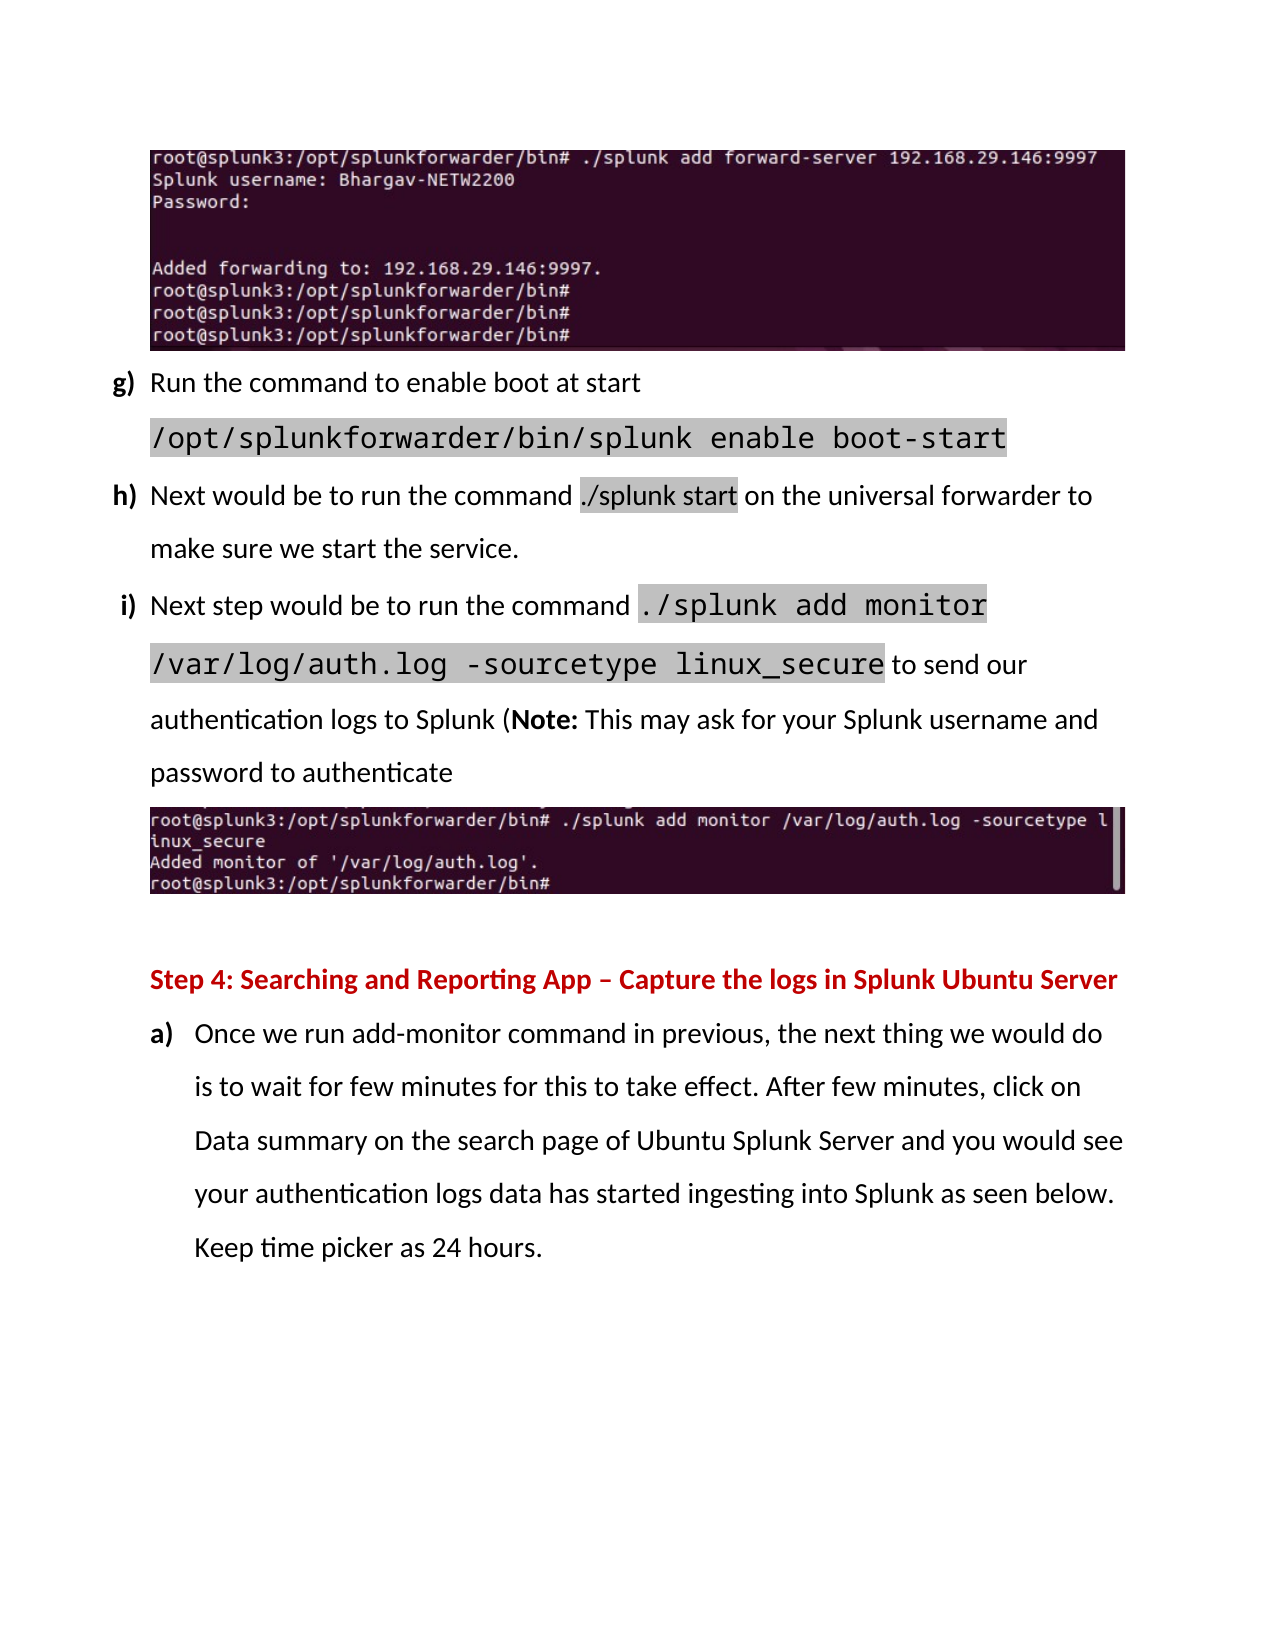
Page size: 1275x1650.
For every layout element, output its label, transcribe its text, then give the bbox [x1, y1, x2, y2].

list Next step would be to run the command ./splunk add monitor /var/log/auth.log -sourcetype linux_secure to send our authentication logs to Splunk (Note: This may ask for your Splunk username and password to authenticate [120, 584, 1125, 790]
picture [150, 150, 1125, 351]
text Step 4: Searching and Reporting App – Capture the logs in Splunk Ubuntu Server [150, 961, 1125, 997]
list Once we run add-monitor command in previous, the next thing we would do is to wait for few minutes for this to take effect. After few minutes, click on Data summary on the search page of Ubuntu Splunk Server and you would see your authentication logs data has started ingesting into Splunk as seen below. Keep time picker as 24 hours. [150, 1015, 1125, 1264]
list Run the command to enable boot at start [112, 364, 1125, 400]
list Next would be to run the command ./splunk start on the universal forwarder to make sure we start the service. [112, 477, 1125, 566]
picture [150, 807, 1125, 894]
text /opt/splunkforwarder/bin/splunk enable boot-start [150, 417, 1125, 457]
